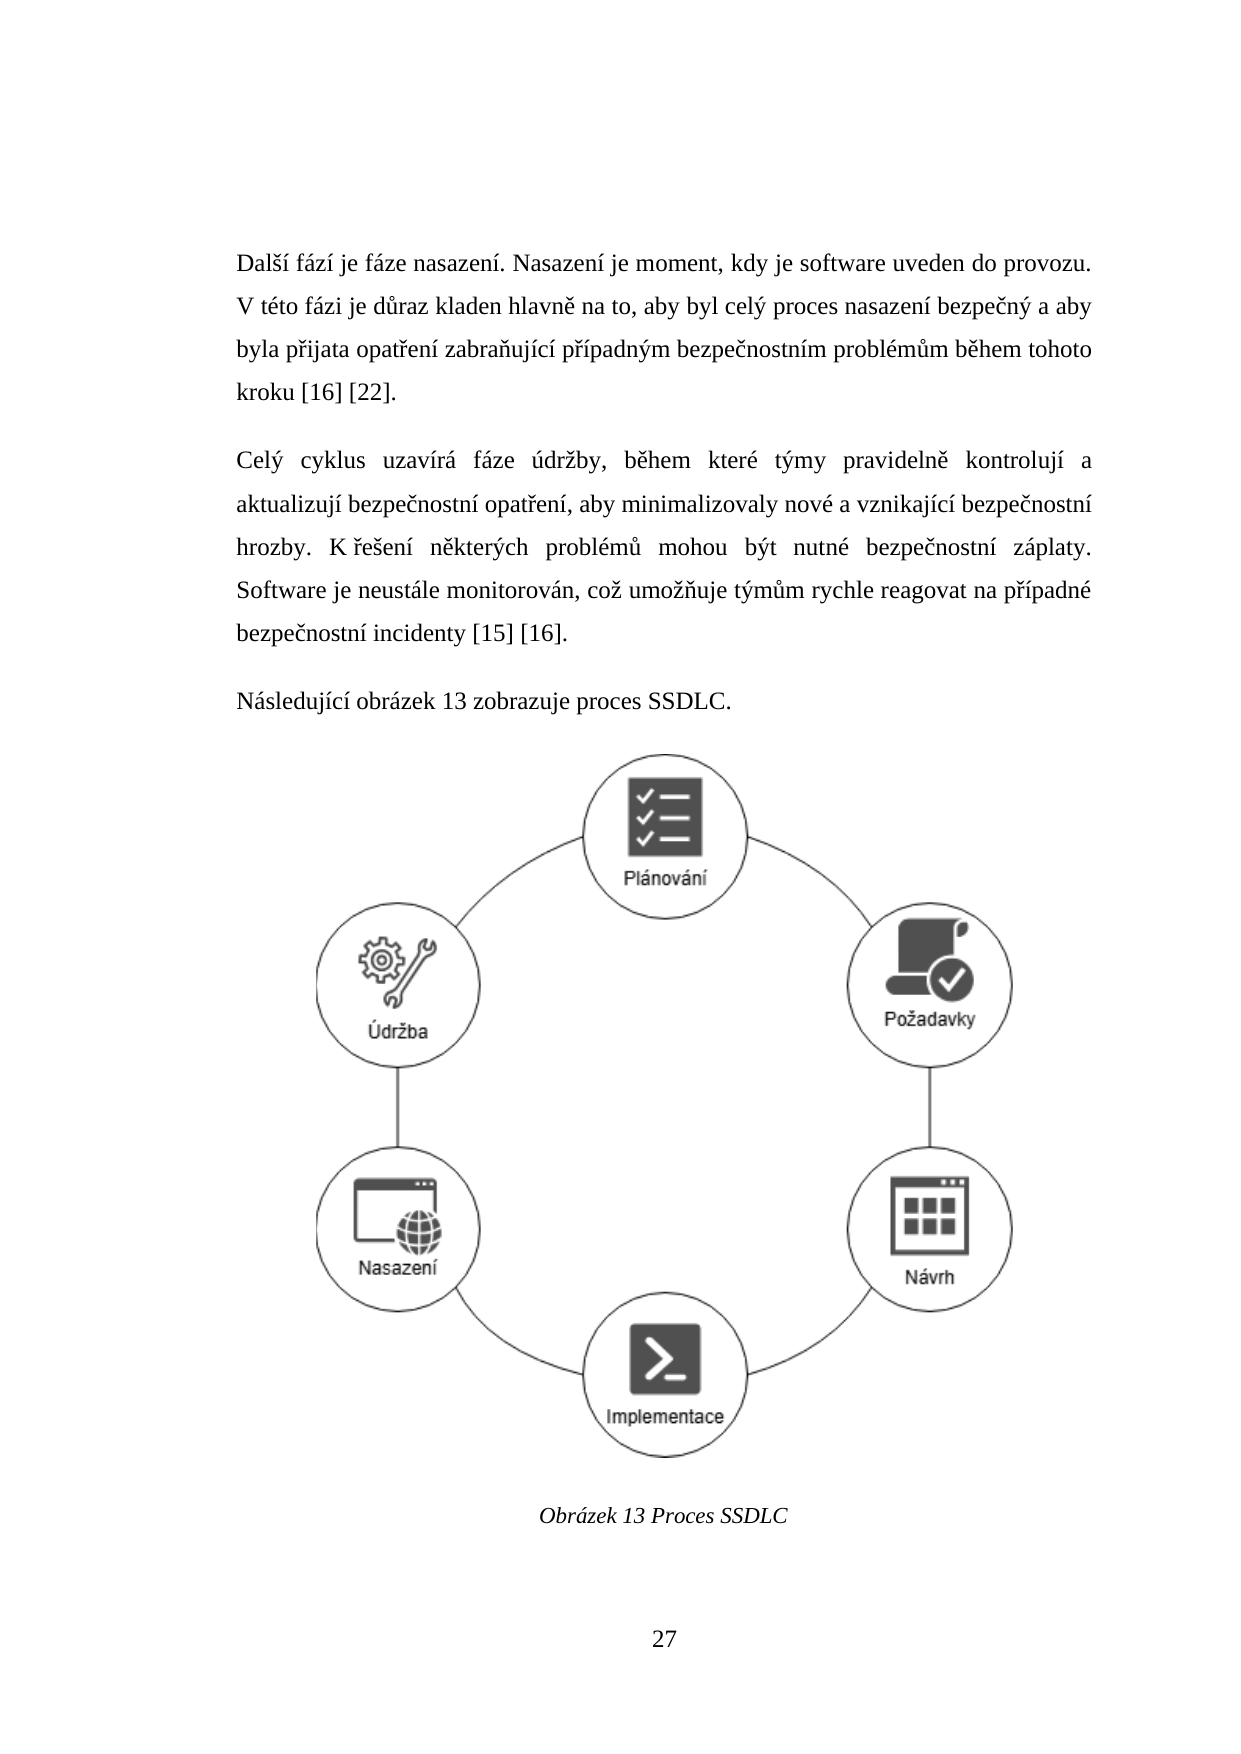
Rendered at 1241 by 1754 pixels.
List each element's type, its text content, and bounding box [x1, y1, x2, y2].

text Další fází je fáze nasazení. Nasazení je moment, kdy je software uveden do provozu. V této fázi je důraz kladen hlavně na to, aby byl celý proces nasazení bezpečný a aby byla přijata opatření zabraňující případným bezpečnostním problémům během tohoto kroku [16] [22]. [236, 248, 1092, 406]
text Následující obrázek 13 zobrazuje proces SSDLC. [236, 686, 1092, 715]
picture [316, 754, 1013, 1458]
text Celý cyklus uzavírá fáze údržby, během které týmy pravidelně kontrolují a aktualizují bezpečnostní opatření, aby minimalizovaly nové a vznikající bezpečnostní hrozby. K řešení některých problémů mohou být nutné bezpečnostní záplaty. Software je neustále monitorován, což umožňuje týmům rychle reagovat na případné bezpečnostní incidenty [15] [16]. [236, 446, 1092, 647]
text Obrázek 13 Proces SSDLC [236, 1502, 1092, 1528]
